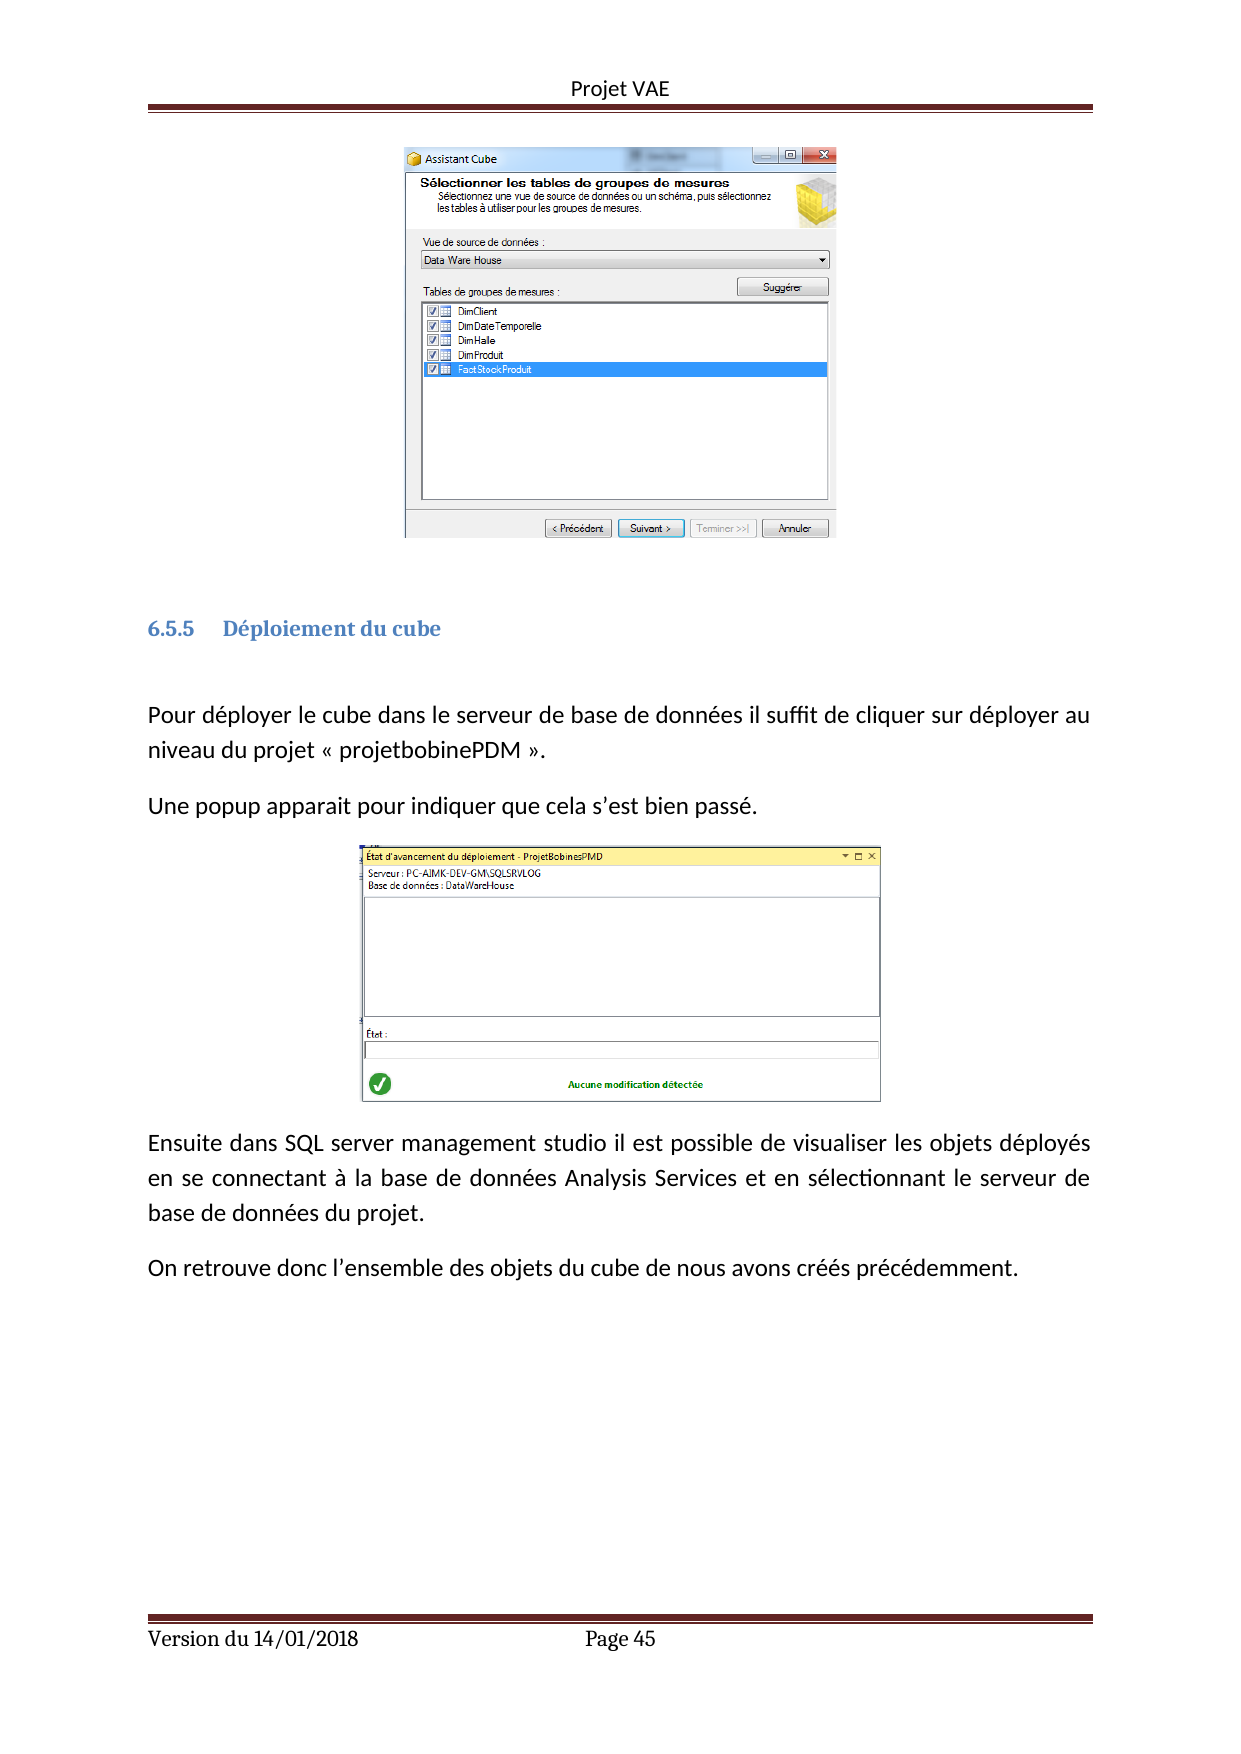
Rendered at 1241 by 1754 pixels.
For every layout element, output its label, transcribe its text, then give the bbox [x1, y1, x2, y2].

picture [403, 147, 837, 538]
subtitle Déploiement du cube [148, 616, 1093, 642]
picture [359, 845, 881, 1102]
text Pour déployer le cube dans le serveur de base de données il suffit de cliquer sur déployer au niveau du projet « projetbobinePDM ». [148, 699, 1093, 765]
text Ensuite dans SQL server management studio il est possible de visualiser les objets déployés en se connectant à la base de données Analysis Services et en sélectionnant le serveur de base de données du projet. [148, 1127, 1093, 1227]
text On retrouve donc l’ensemble des objets du cube de nous avons créés précédemment. [148, 1253, 1093, 1283]
text Une popup apparait pour indiquer que cela s’est bien passé. [148, 790, 1093, 821]
